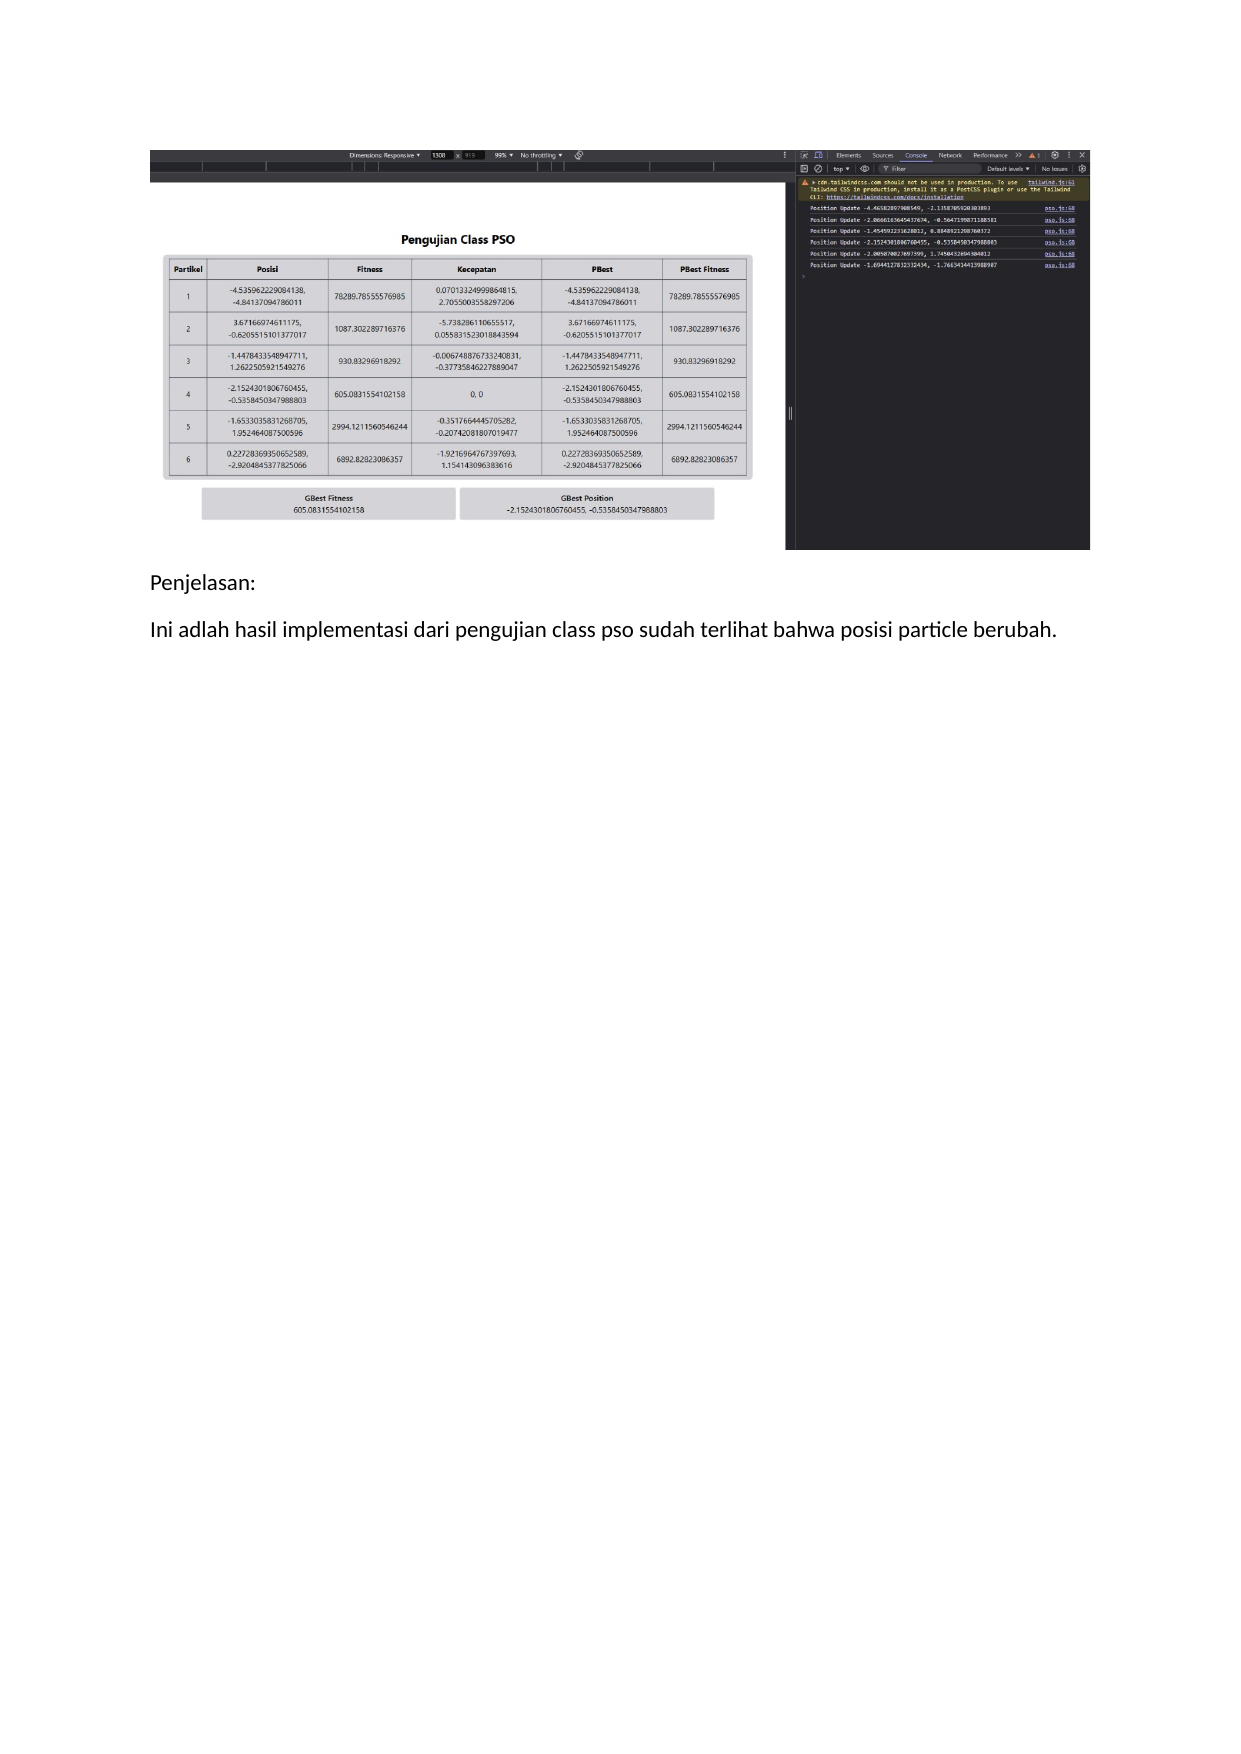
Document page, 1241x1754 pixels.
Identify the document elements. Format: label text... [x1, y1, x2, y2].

text Penjelasan: [150, 568, 1090, 596]
picture [150, 150, 1091, 550]
text Ini adlah hasil implementasi dari pengujian class pso sudah terlihat bahwa posisi particle berubah. [150, 615, 1090, 643]
